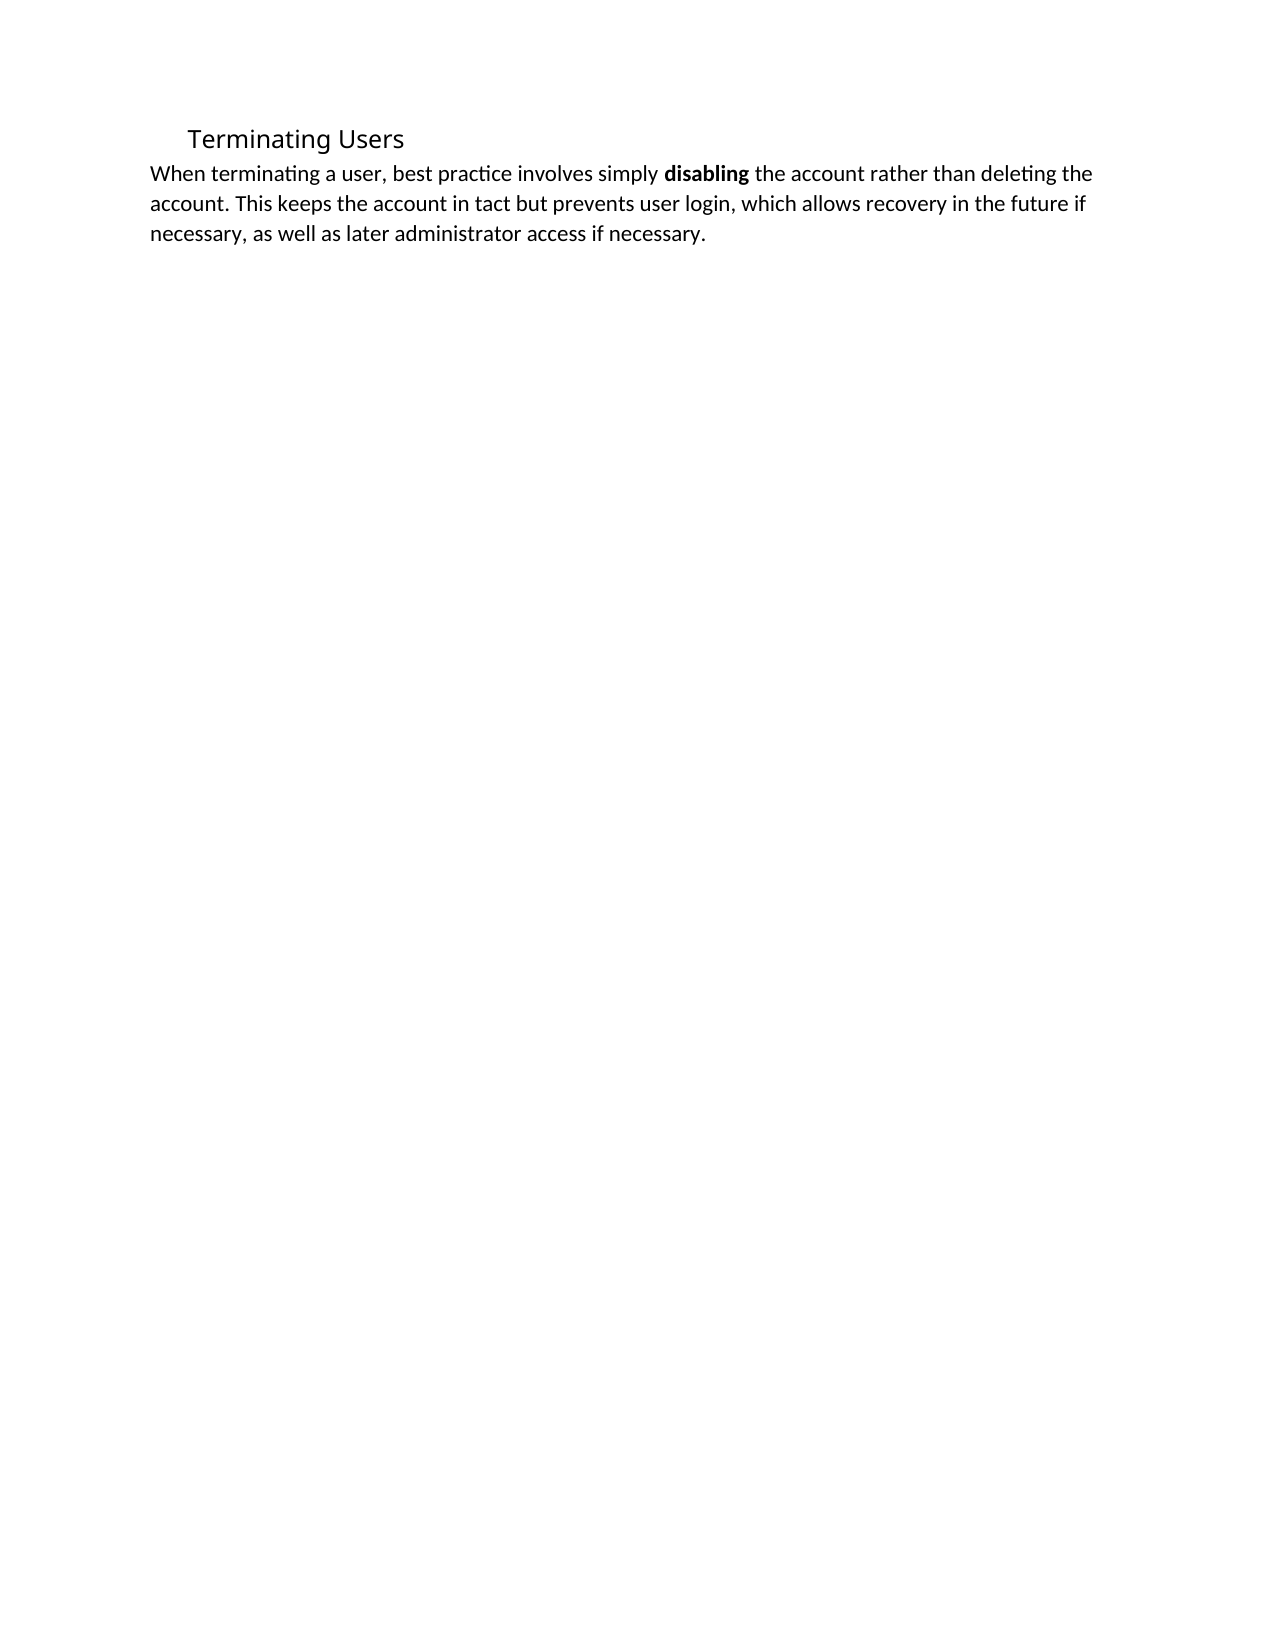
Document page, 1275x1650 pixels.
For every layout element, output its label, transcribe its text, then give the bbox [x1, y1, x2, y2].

text When terminating a user, best practice involves simply disabling the account rather than deleting the account. This keeps the account in tact but prevents user login, which allows recovery in the future if necessary, as well as later administrator access if necessary. [150, 159, 1125, 247]
subtitle Terminating Users [187, 122, 1125, 156]
